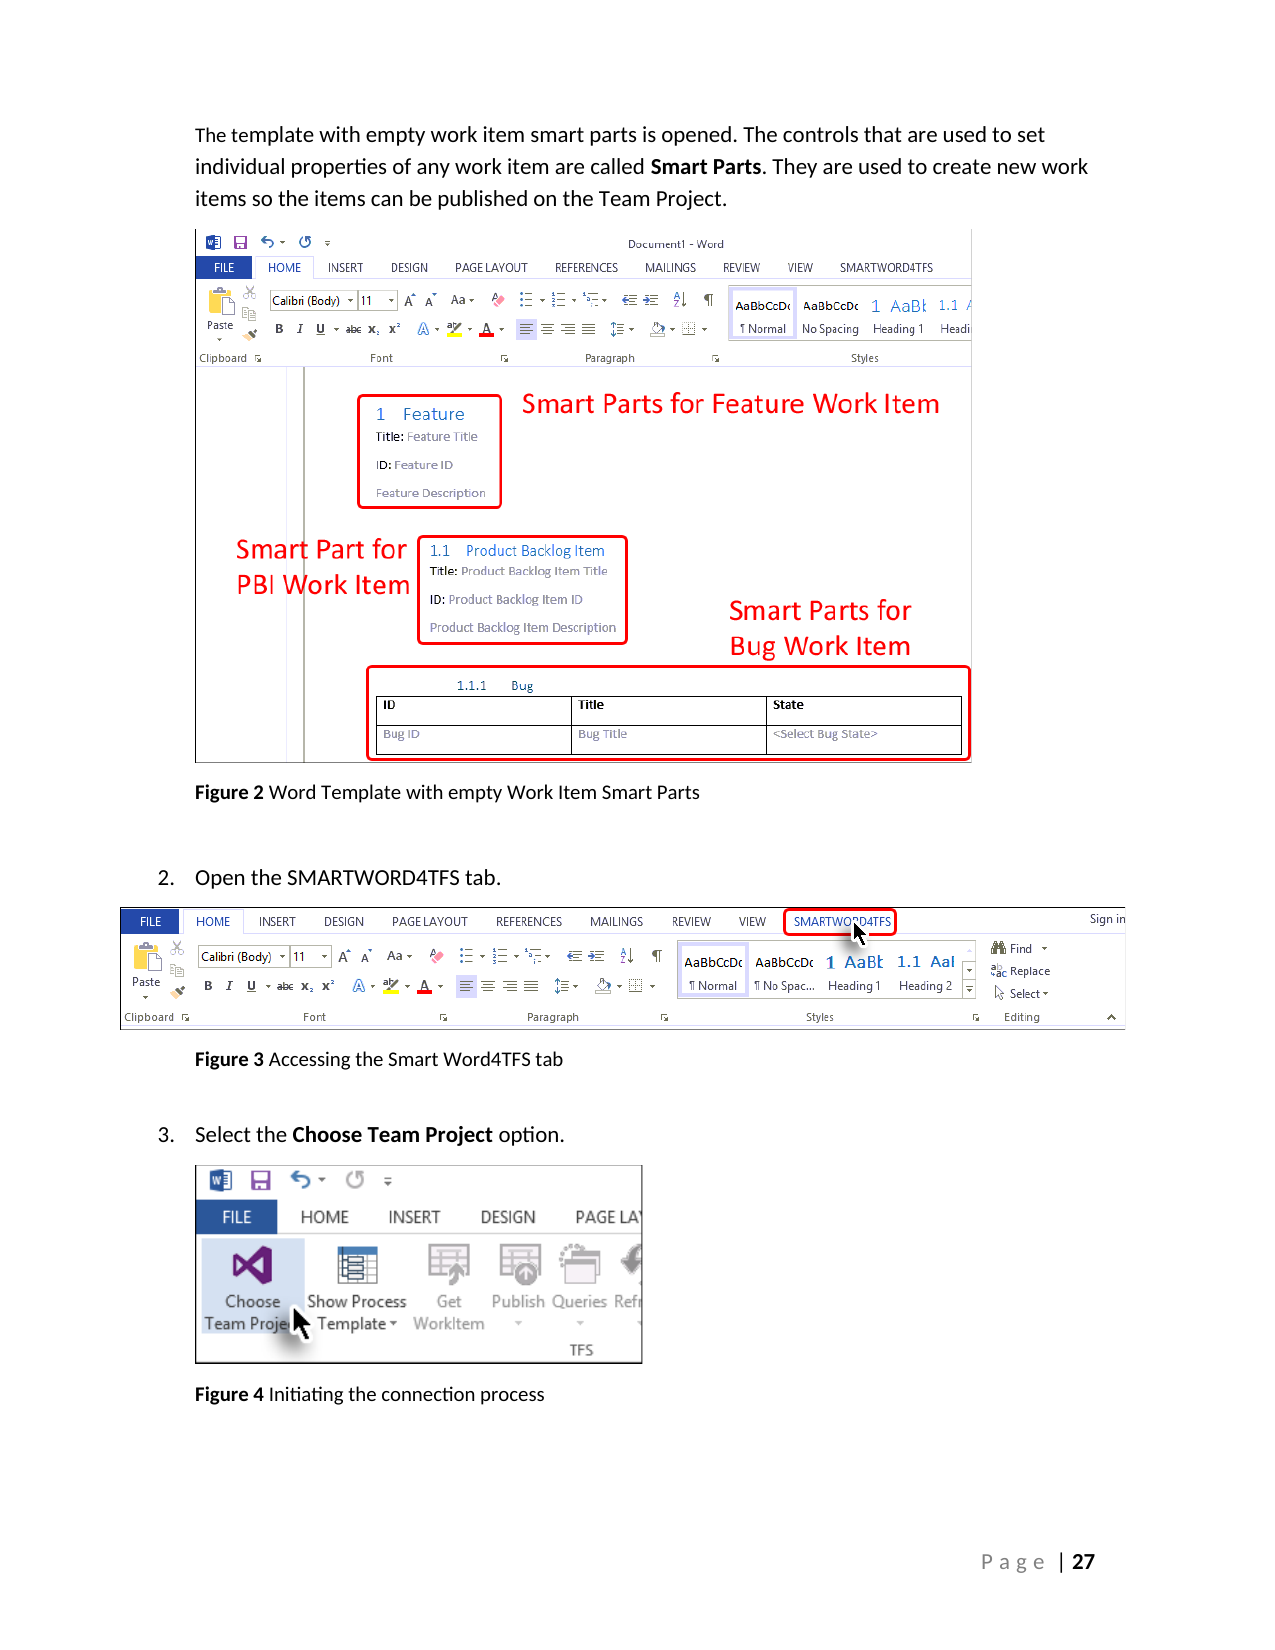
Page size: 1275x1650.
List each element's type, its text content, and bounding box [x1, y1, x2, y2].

picture [195, 229, 972, 763]
list Open the SMARTWORD4TFS tab. [157, 863, 1125, 891]
picture [195, 1165, 643, 1364]
picture [120, 907, 1125, 1030]
text Figure 3 Accessing the Smart Word4TFS tab [195, 1046, 1125, 1072]
text Figure 4 Initiating the connection process [195, 1381, 1125, 1406]
list The template with empty work item smart parts is opened. The controls that are used to set individual properties of any work item are called Smart Parts. They are used to create new work items so the items can be published on the Team Project. [195, 120, 1125, 212]
text Figure 2 Word Template with empty Work Item Smart Parts [195, 779, 1125, 805]
list Select the Choose Team Project option. [157, 1120, 1125, 1148]
